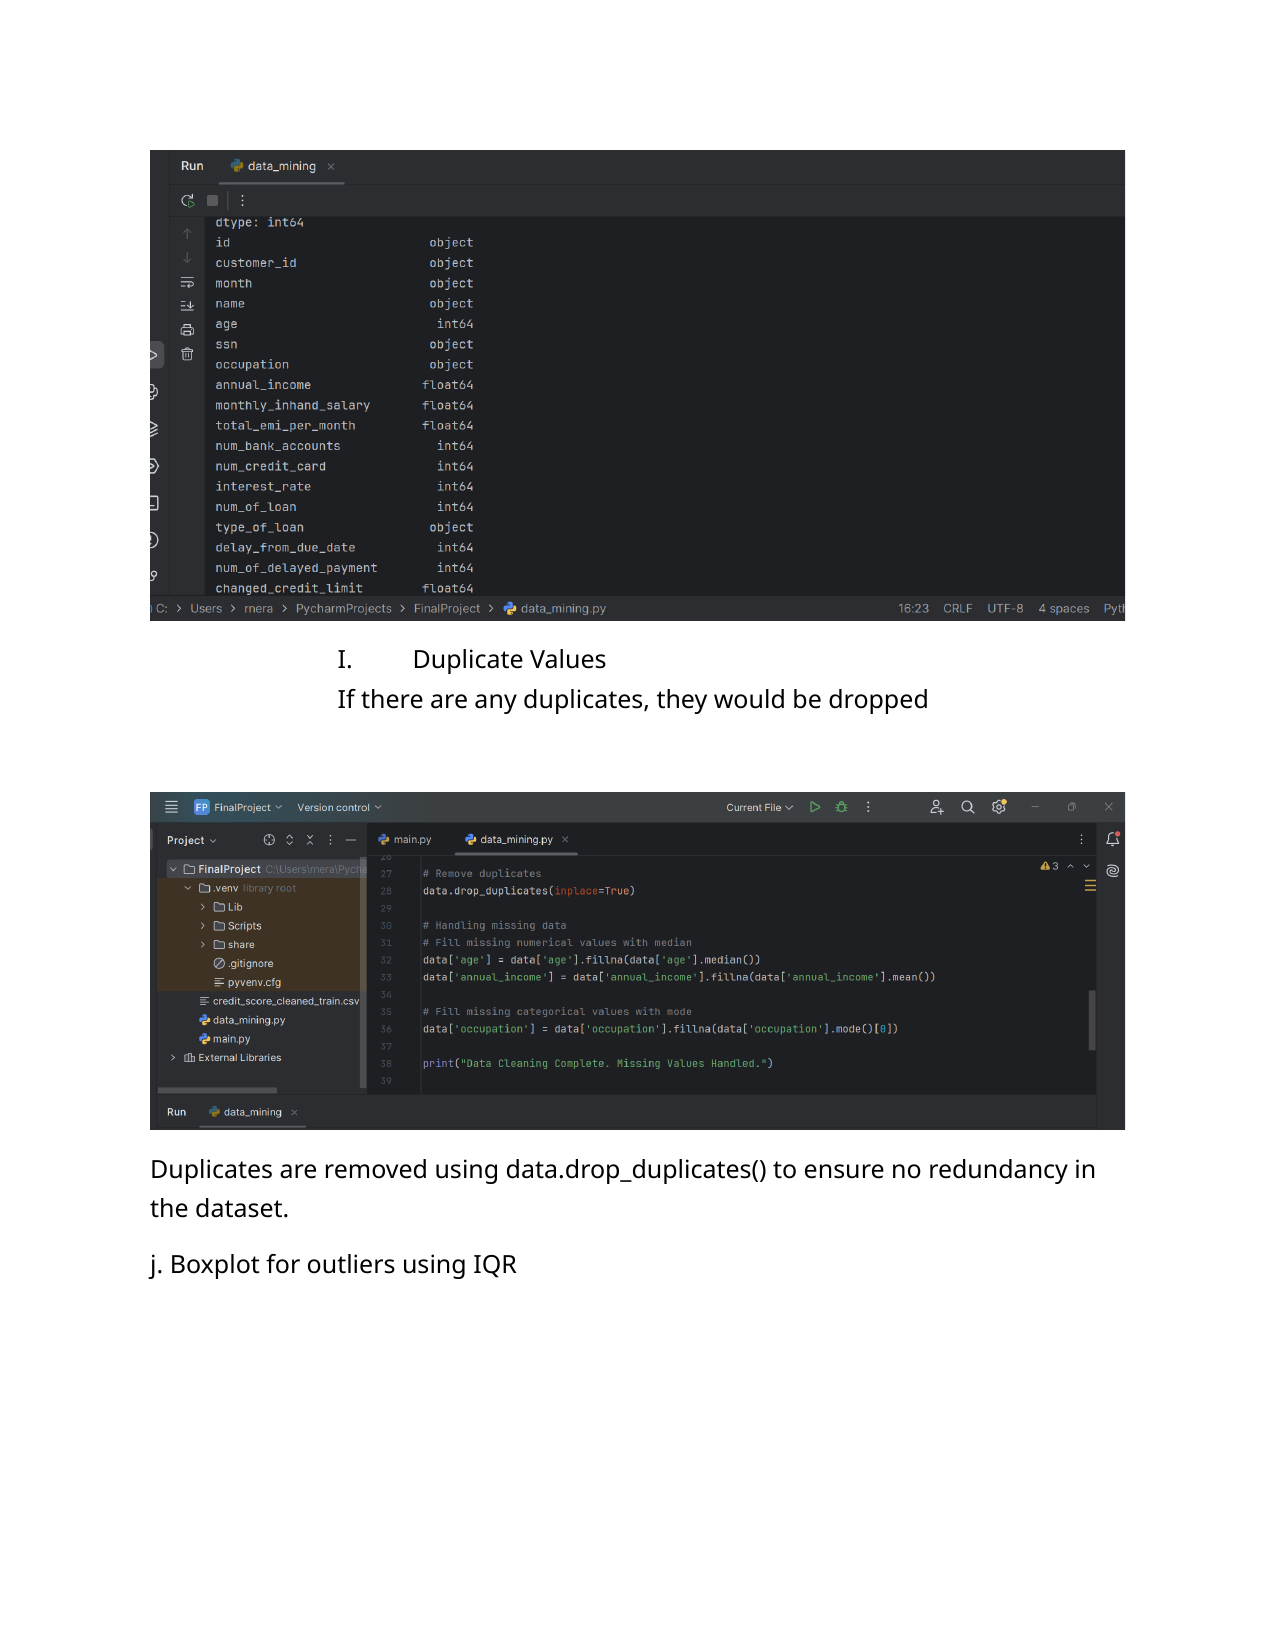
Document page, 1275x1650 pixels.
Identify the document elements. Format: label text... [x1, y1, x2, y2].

text j. Boxplot for outliers using IQR [150, 1246, 1125, 1281]
picture [150, 150, 1125, 621]
text Duplicates are removed using data.drop_duplicates() to ensure no redundancy in the dataset. [150, 1151, 1125, 1225]
list Duplicate Values [337, 642, 1125, 676]
list If there are any duplicates, they would be dropped [337, 681, 1125, 715]
picture [150, 792, 1125, 1130]
